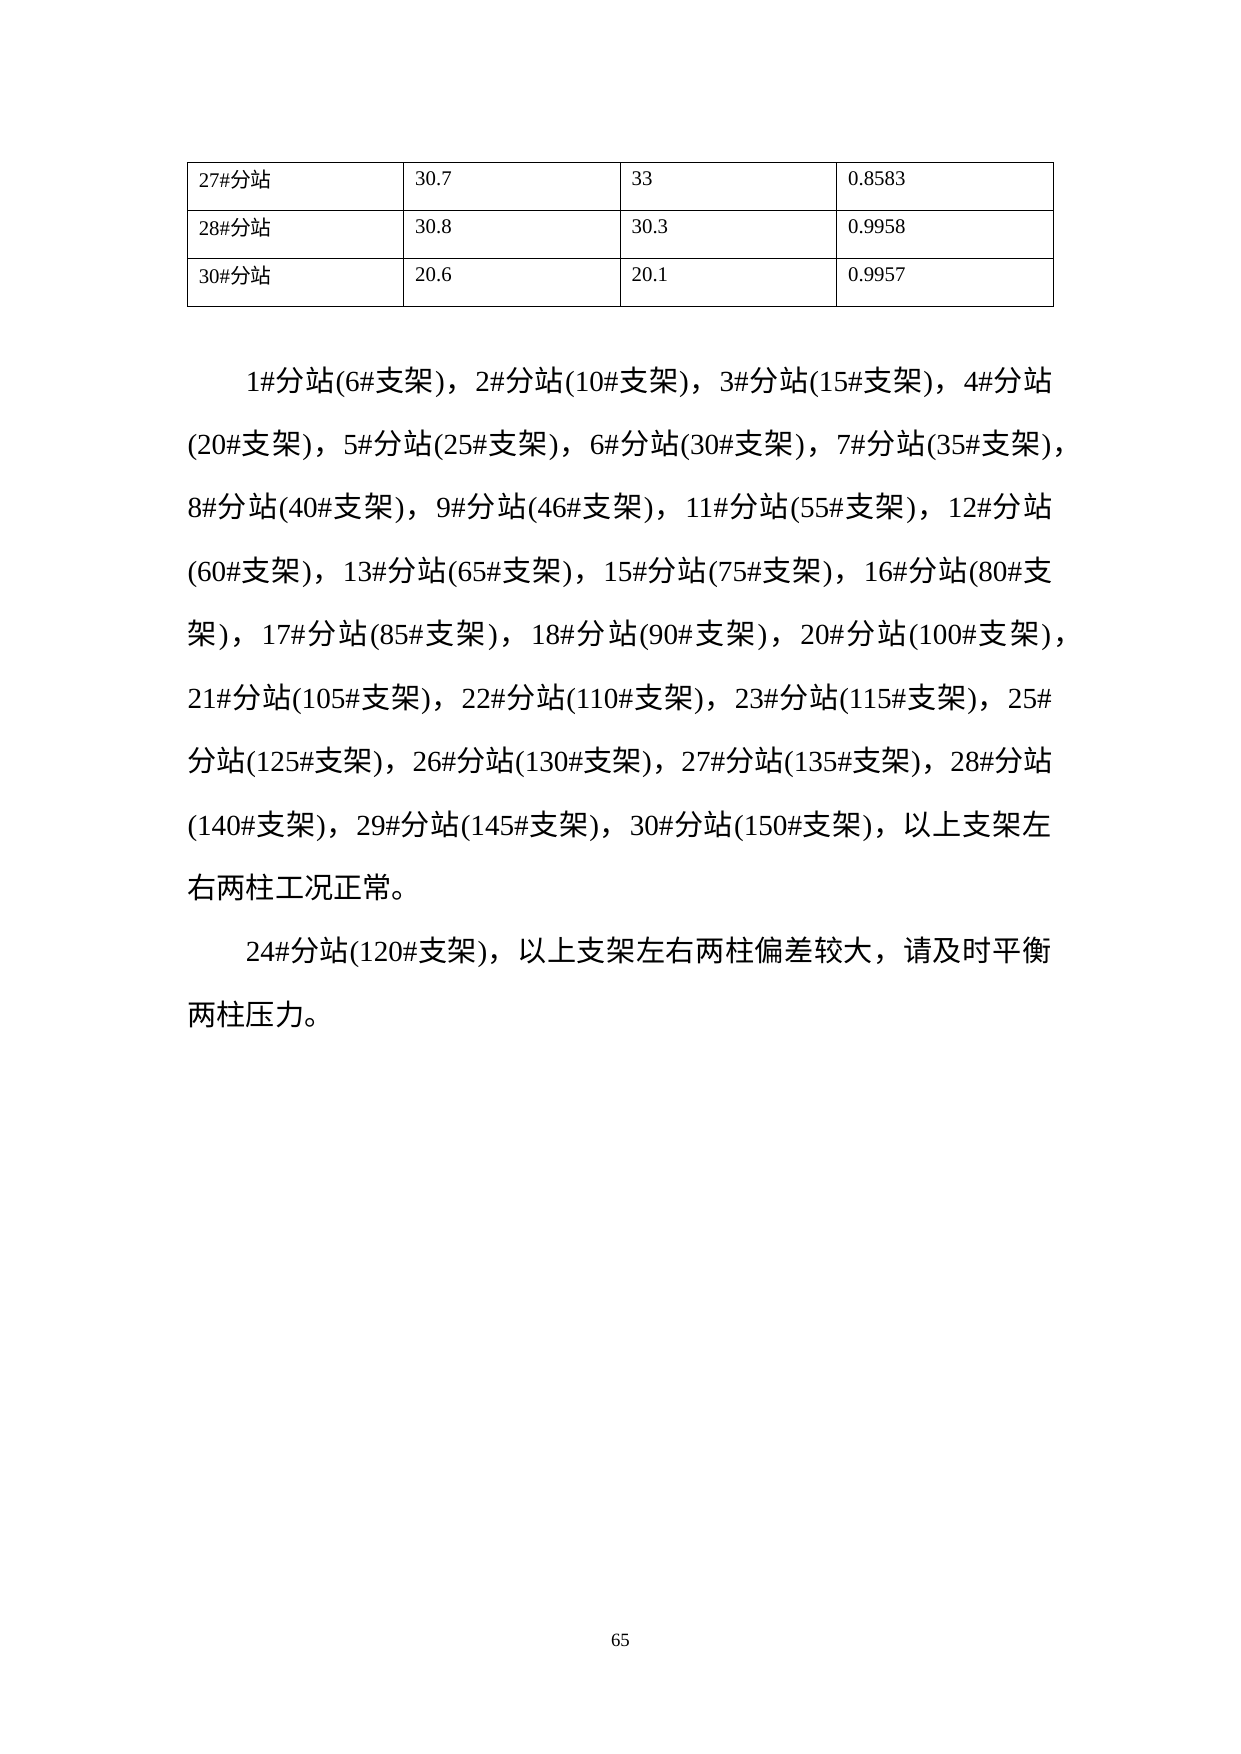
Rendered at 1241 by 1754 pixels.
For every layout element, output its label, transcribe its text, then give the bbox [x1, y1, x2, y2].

text 24#分站(120#支架)，以上支架左右两柱偏差较大，请及时平衡两柱压力。 [187, 928, 1053, 1034]
table_cell 0.9958 [837, 211, 1053, 258]
table_cell 28#分站 [188, 211, 403, 258]
table_cell 33 [621, 163, 836, 210]
table_cell 30.3 [621, 211, 836, 258]
table_cell 0.8583 [837, 163, 1053, 210]
table_cell 30#分站 [188, 259, 403, 306]
table_cell 30.8 [404, 211, 620, 258]
table_cell 20.1 [621, 259, 836, 306]
table_cell 20.6 [404, 259, 620, 306]
table_cell 27#分站 [188, 163, 403, 210]
text 1#分站(6#支架)，2#分站(10#支架)，3#分站(15#支架)，4#分站(20#支架)，5#分站(25#支架)，6#分站(30#支架)，7#分站(35#支架)，8#分站(40#支架)，9#分站(46#支架)，11#分站(55#支架)，12#分站(60#支架)，13#分站(65#支架)，15#分站(75#支架)，16#分站(80#支架)，17#分站(85#支架)，18#分站(90#支架)，20#分站(100#支架)，21#分站(105#支架)，22#分站(110#支架)，23#分站(115#支架)，25#分站(125#支架)，26#分站(130#支架)，27#分站(135#支架)，28#分站(140#支架)，29#分站(145#支架)，30#分站(150#支架)，以上支架左右两柱工况正常。 [187, 357, 1053, 907]
table_cell 0.9957 [837, 259, 1053, 306]
table_cell 30.7 [404, 163, 620, 210]
